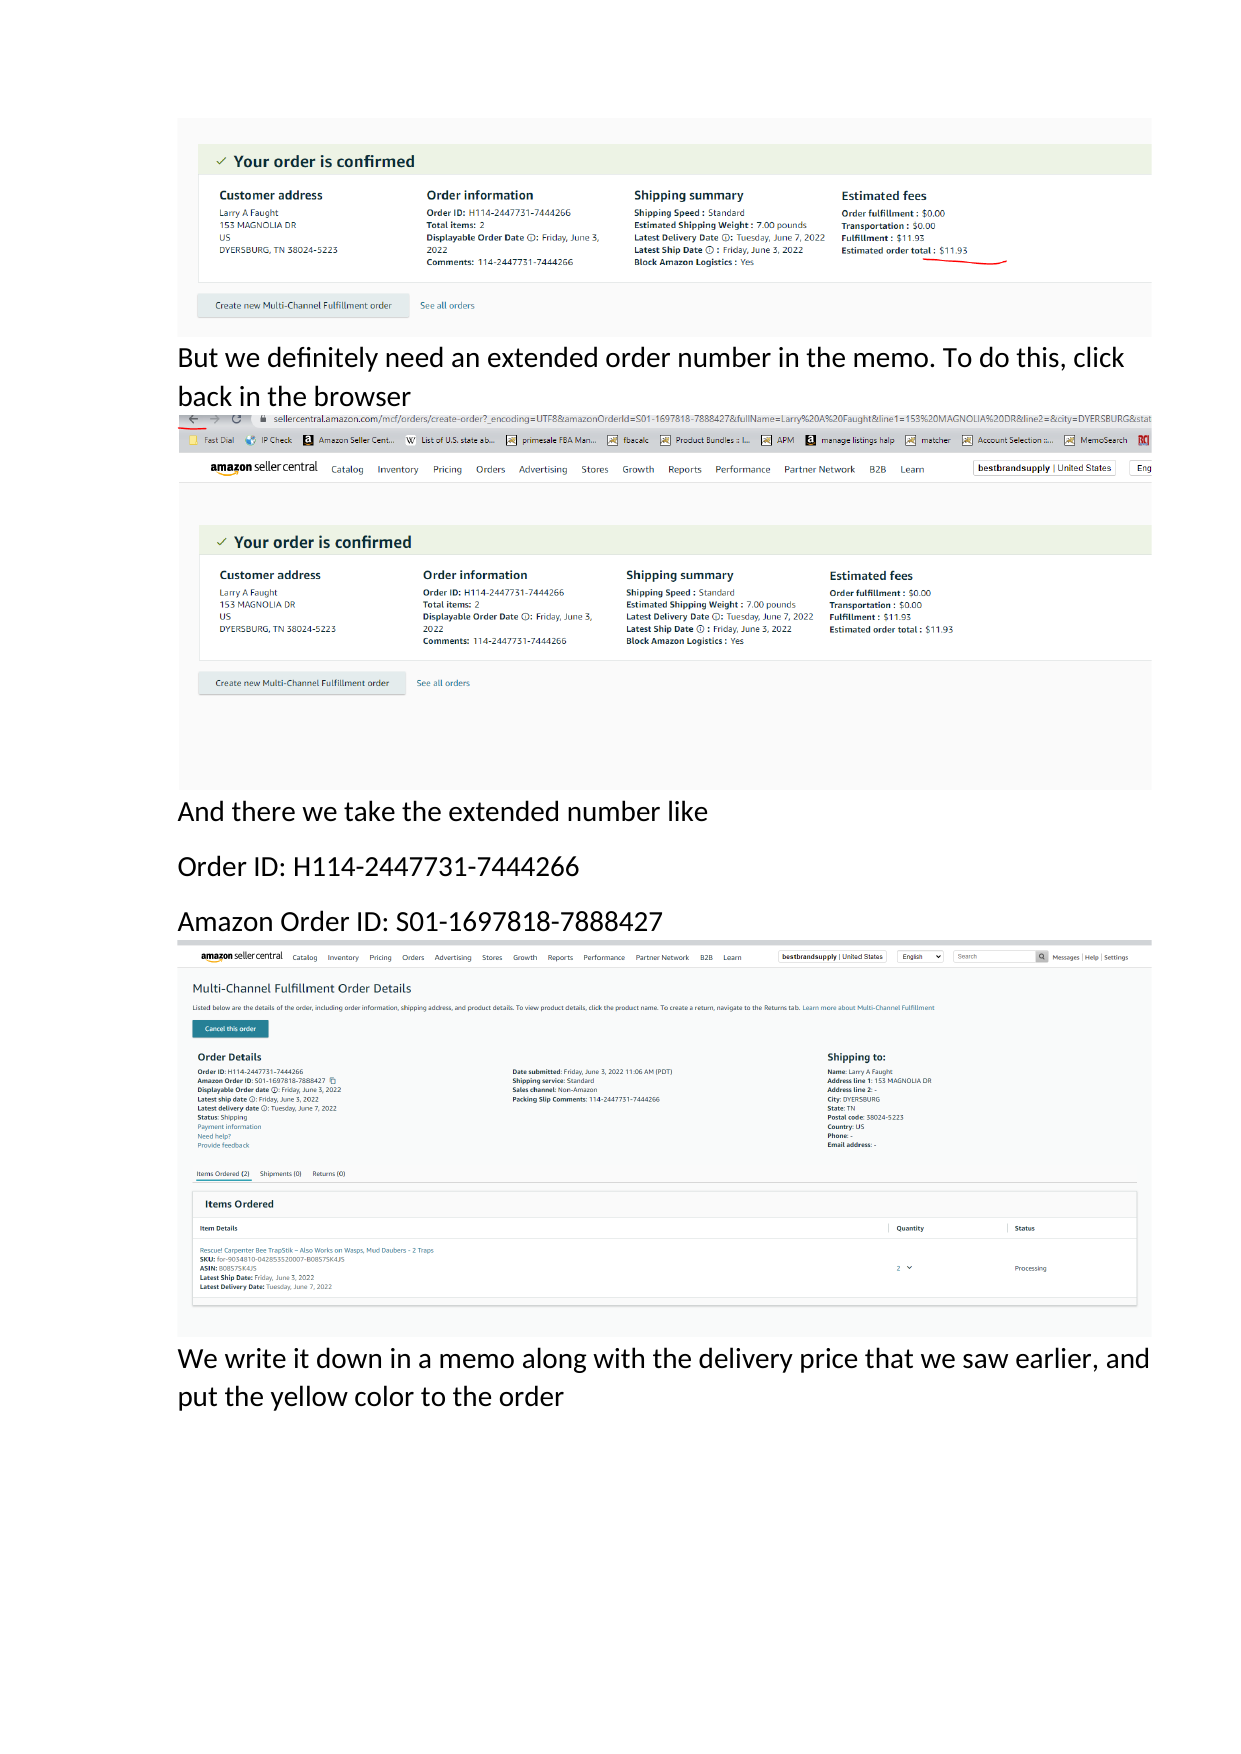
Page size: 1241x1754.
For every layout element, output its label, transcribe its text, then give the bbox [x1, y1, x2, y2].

text Amazon Order ID: S01-1697818-7888427 We write it down in a memo along with the delivery price that we saw earlier, and put the yellow color to the order Orders in which there is no hold in the memo, we buy from the fba manually, through a link to the product in the order. There we create an order using menu action / create fulfillment order menu We insert the address manually as usual or with the paste address button. But when using the paste address button, you need to edit each filled field (for example, add a space to the end of the line, otherwise Amazon does not count that the address is entered). It is also mandatory to put the number of our Amazon order from the apm in the packaging slip order id field. [177, 1337, 1152, 1414]
picture [177, 940, 1152, 1337]
text Order ID: H114-2447731-7444266 [177, 848, 1152, 883]
picture [177, 118, 1152, 337]
picture [177, 415, 1152, 790]
